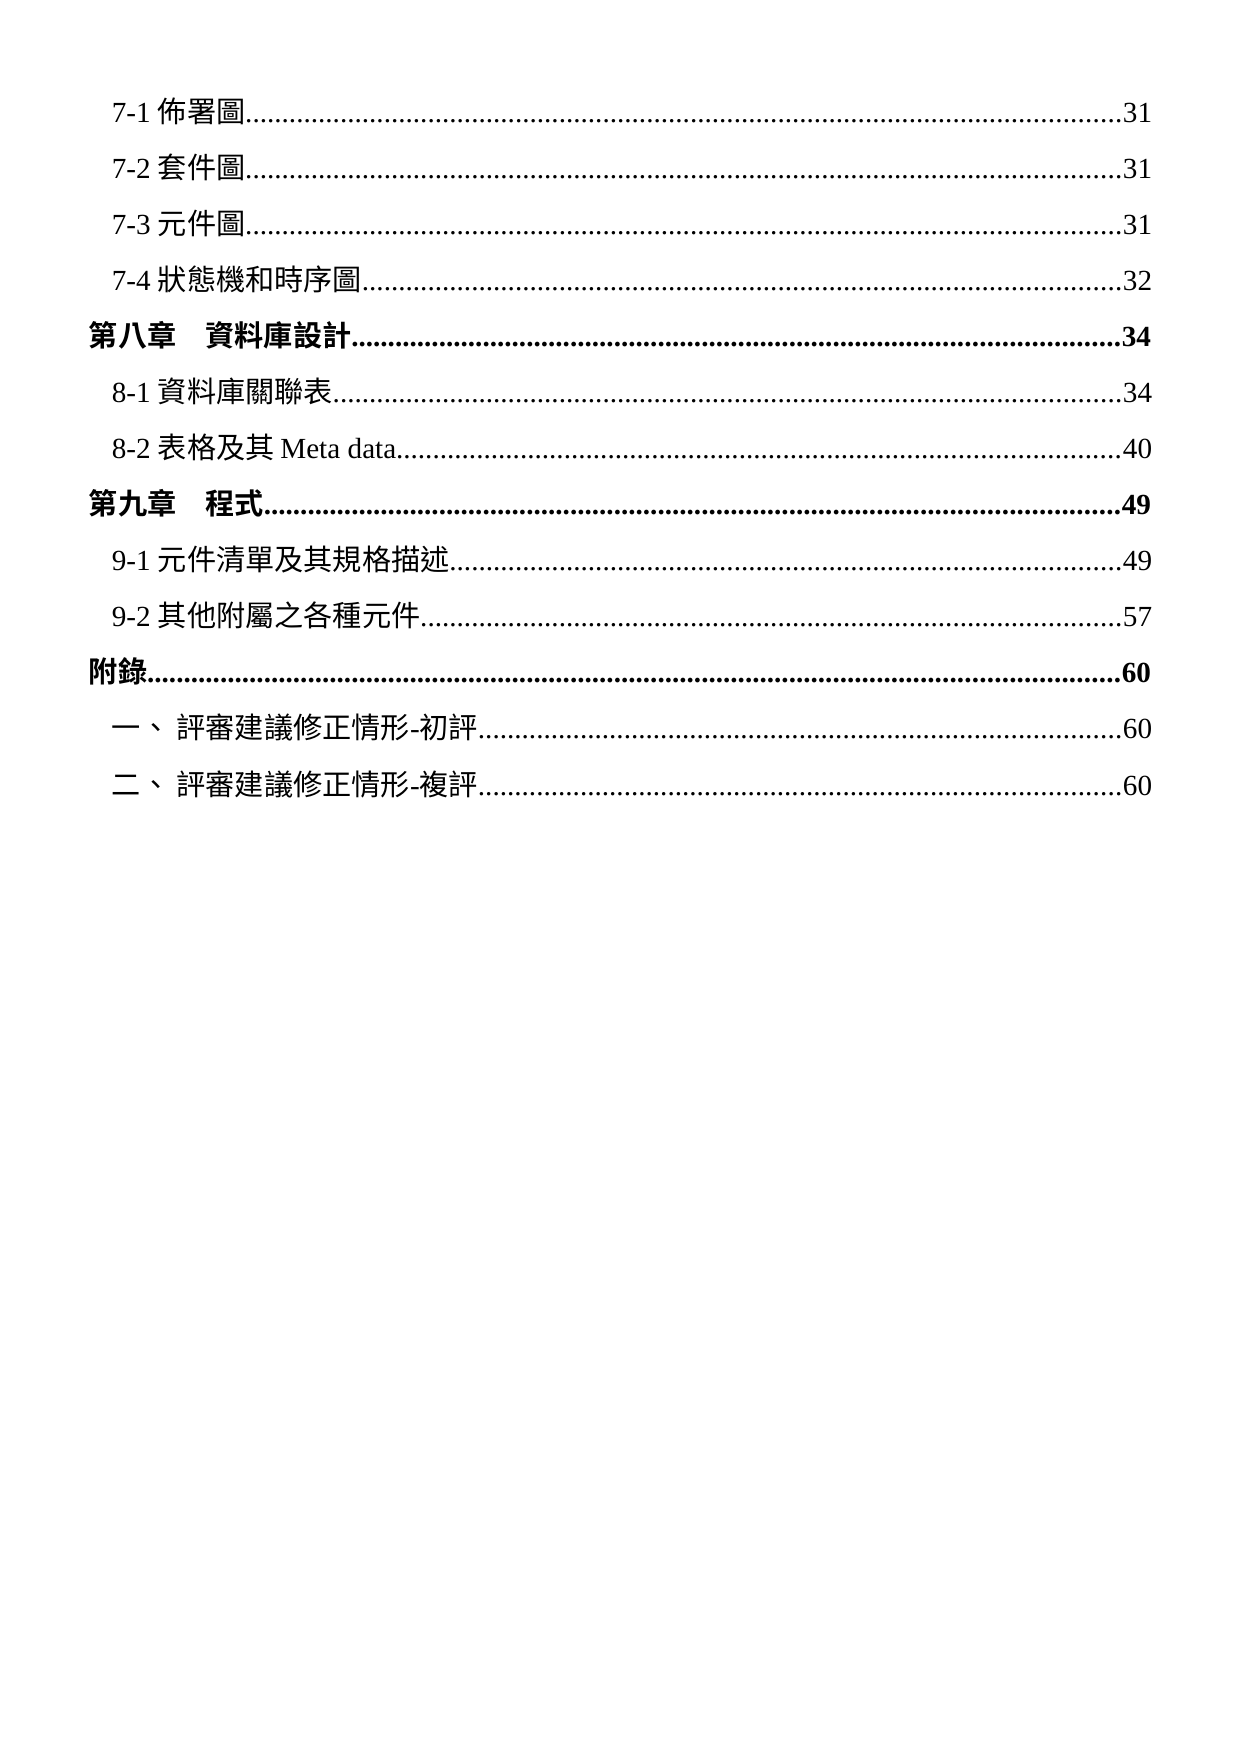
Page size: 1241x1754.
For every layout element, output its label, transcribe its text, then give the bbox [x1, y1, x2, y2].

text 8-1 資料庫關聯表 34 [112, 369, 1152, 411]
text 7-4 狀態機和時序圖 32 [112, 257, 1152, 299]
text 第八章 資料庫設計 34 [89, 313, 1152, 355]
text 二、 評審建議修正情形-複評 60 [112, 761, 1152, 803]
text 8-2 表格及其Meta data 40 [112, 425, 1152, 467]
text 9-2 其他附屬之各種元件 57 [112, 593, 1152, 635]
text 第九章 程式 49 [89, 481, 1152, 523]
text 附錄 60 [89, 649, 1152, 691]
text 7-1 佈署圖 31 [112, 89, 1152, 131]
text 9-1 元件清單及其規格描述 49 [112, 537, 1152, 579]
text 一、 評審建議修正情形-初評 60 [112, 705, 1152, 747]
text 7-3 元件圖 31 [112, 201, 1152, 243]
text 7-2 套件圖 31 [112, 145, 1152, 187]
